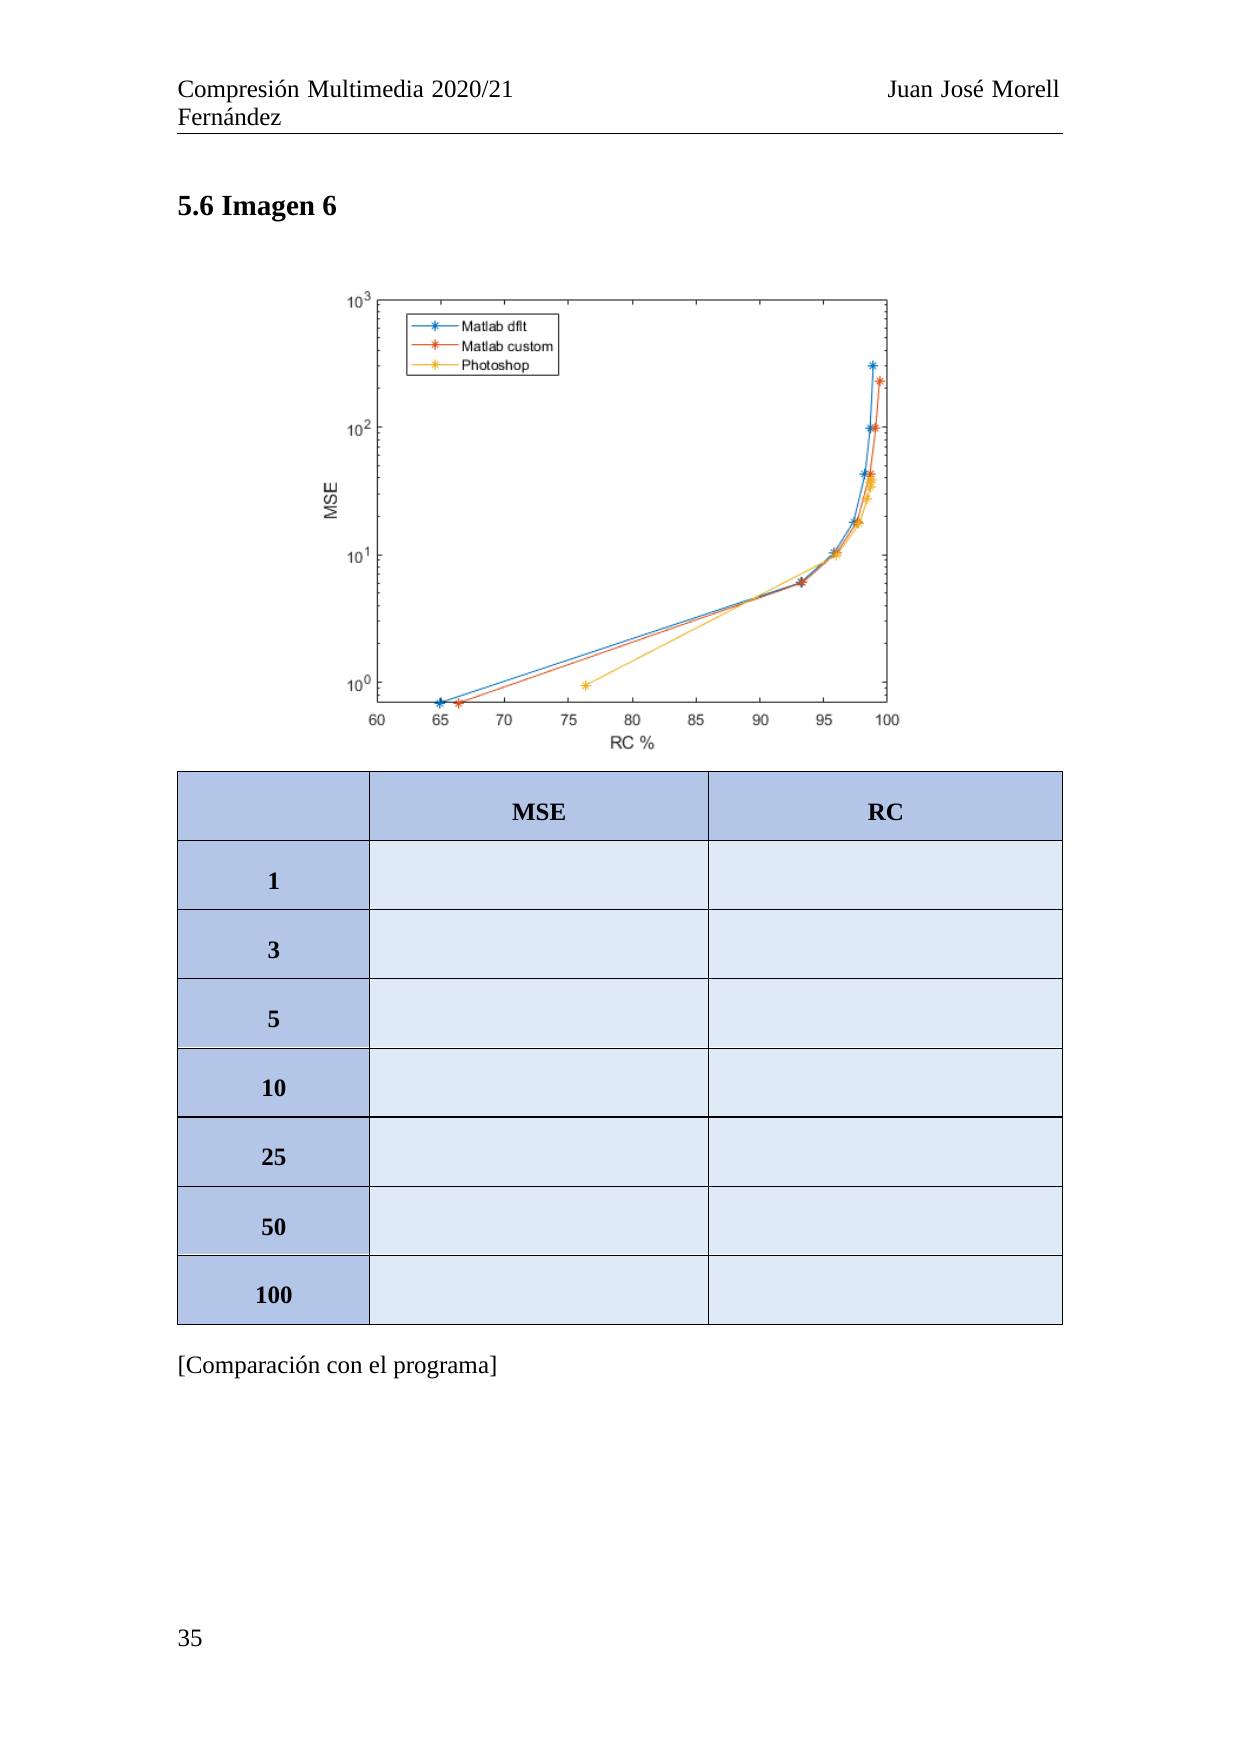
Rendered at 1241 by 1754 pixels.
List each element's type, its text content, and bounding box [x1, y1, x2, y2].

table_header [178, 772, 369, 840]
table_cell [709, 1256, 1062, 1324]
table_cell [370, 1256, 708, 1324]
table_cell [370, 841, 708, 909]
table_cell 25 [178, 1118, 369, 1186]
table_cell [709, 979, 1062, 1047]
table_cell 10 [178, 1049, 369, 1116]
table_cell 5 [178, 979, 369, 1047]
table_cell [370, 1118, 708, 1186]
table_cell 100 [178, 1256, 369, 1324]
subtitle 5.6 Imagen 6 [177, 188, 1063, 222]
table_cell [709, 1118, 1062, 1186]
table_cell [709, 841, 1062, 909]
table_header MSE [370, 772, 708, 840]
table_cell [709, 1049, 1062, 1116]
table_cell [370, 979, 708, 1047]
picture [291, 263, 949, 757]
table_cell [709, 910, 1062, 978]
table_cell [370, 1187, 708, 1254]
table_cell [370, 910, 708, 978]
table_cell [709, 1187, 1062, 1254]
table_cell 1 [178, 841, 369, 909]
table_cell 50 [178, 1187, 369, 1254]
table_cell [370, 1049, 708, 1116]
table_header RC [709, 772, 1062, 840]
table_cell 3 [178, 910, 369, 978]
text [Comparación con el programa] [177, 1350, 1063, 1378]
